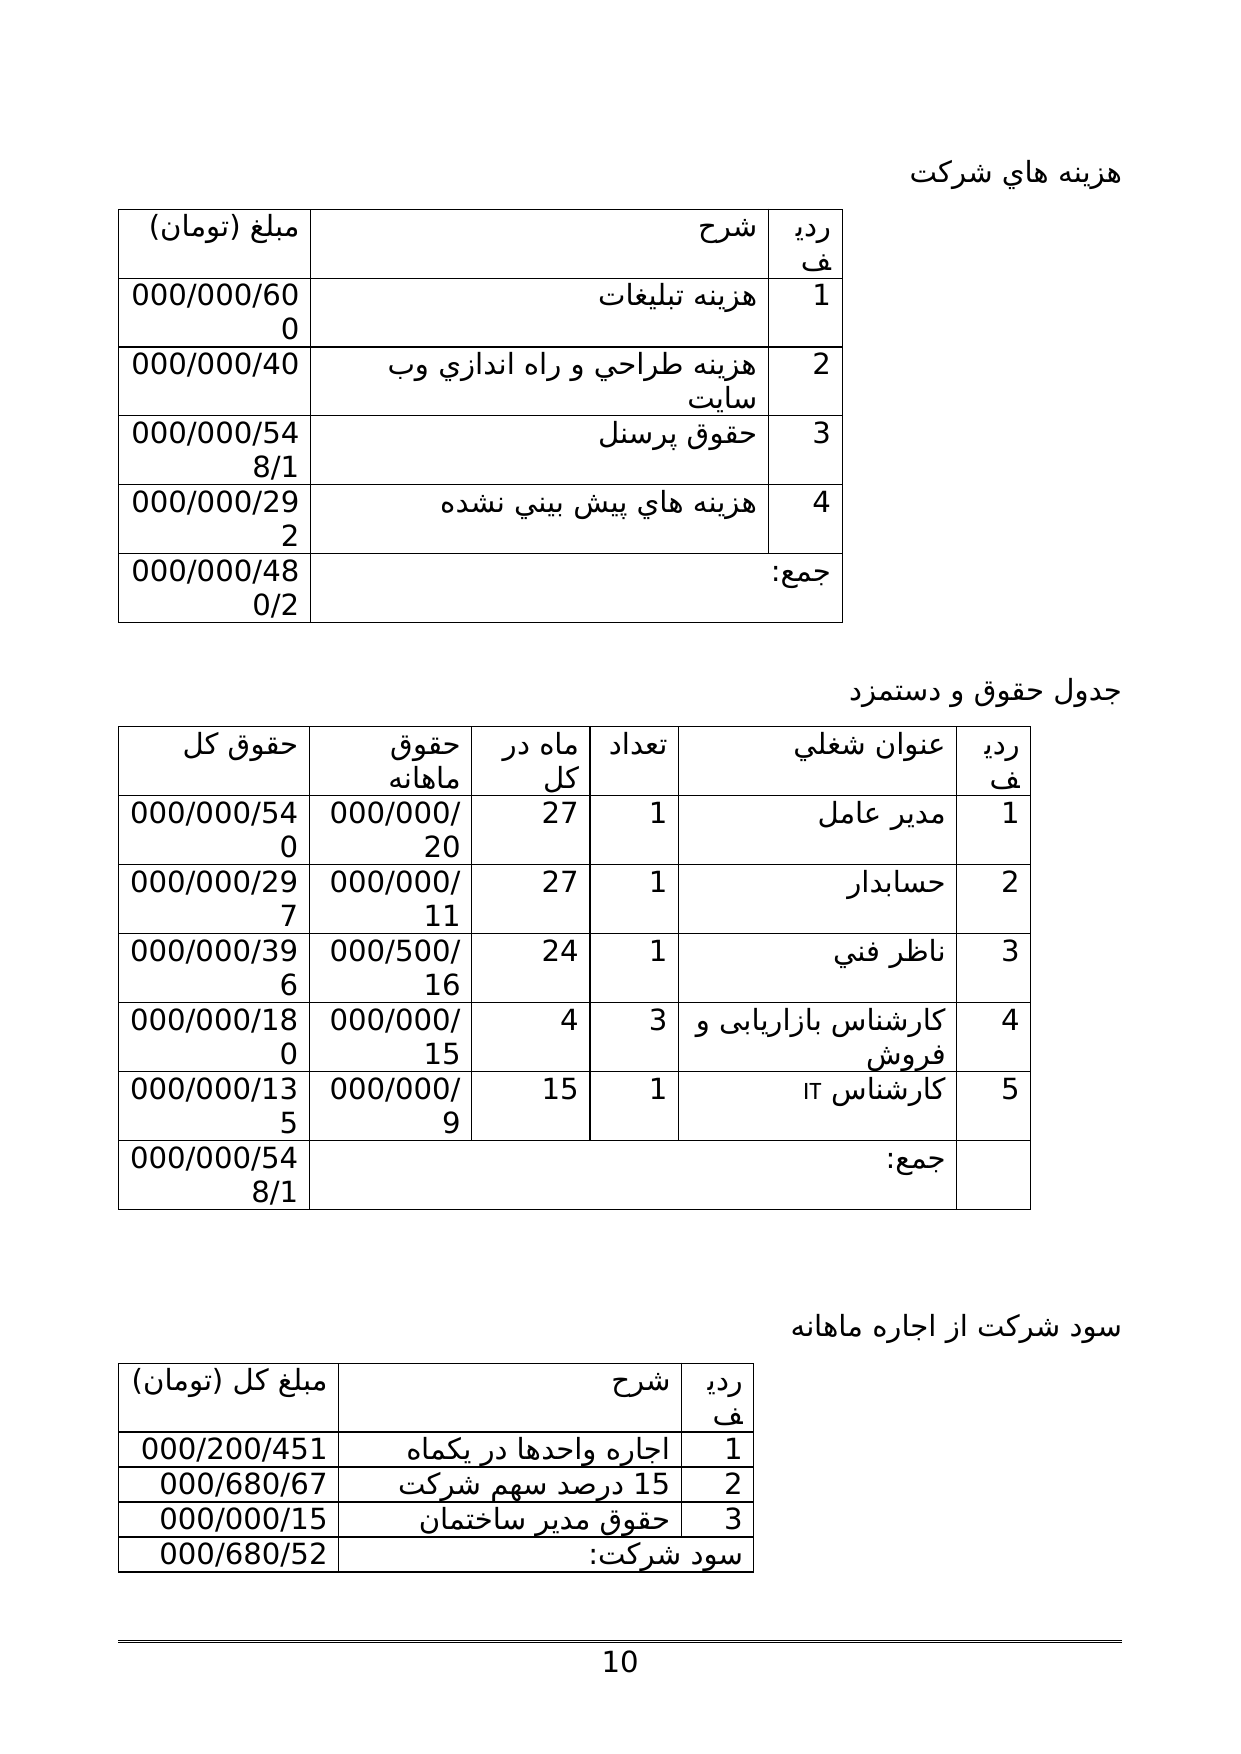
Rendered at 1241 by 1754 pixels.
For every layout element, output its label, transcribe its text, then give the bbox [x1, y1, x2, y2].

table_cell حقوق مدیر ساختمان [339, 1503, 681, 1536]
table_cell 2 [682, 1468, 753, 1501]
table_cell 000/000/9 [310, 1072, 471, 1140]
table_header حقوق کل [119, 727, 309, 795]
table_cell 1 [957, 796, 1030, 864]
table_cell 15 درصد سهم شرکت [339, 1468, 681, 1501]
table_cell 2 [769, 348, 842, 415]
table_cell 000/000/180 [119, 1003, 309, 1071]
table_header رديف [682, 1364, 753, 1431]
table_cell 1 [591, 796, 678, 864]
table_cell 2 [957, 865, 1030, 933]
table_cell 000/000/548/1 [119, 1141, 309, 1209]
table_cell هزينه هاي پيش بيني نشده [311, 485, 768, 553]
table_cell اجاره واحدها در یکماه [339, 1433, 681, 1466]
table_cell مدير عامل [679, 796, 956, 864]
table_cell 000/500/16 [310, 934, 471, 1002]
table_header رديف [957, 727, 1030, 795]
table_cell 27 [472, 865, 589, 933]
table_cell هزينه طراحي و راه اندازي وب سايت [311, 348, 768, 415]
table_cell 27 [472, 796, 589, 864]
table_cell 3 [769, 416, 842, 484]
table_cell کارشناس بازاریابی و فروش [679, 1003, 956, 1071]
table_cell 000/000/297 [119, 865, 309, 933]
table_cell 000/200/451 [119, 1433, 338, 1466]
table_cell 000/000/11 [310, 865, 471, 933]
table_header مبلغ (تومان) [119, 210, 310, 277]
table_cell 000/000/292 [119, 485, 310, 553]
table_cell 24 [472, 934, 589, 1002]
table_cell 4 [769, 485, 842, 553]
table_cell 000/000/396 [119, 934, 309, 1002]
table_cell 1 [769, 279, 842, 346]
table_cell 000/000/15 [119, 1503, 338, 1536]
table_cell کارشناس IT [679, 1072, 956, 1140]
table_cell 000/680/52 [119, 1538, 338, 1571]
table_cell 000/000/135 [119, 1072, 309, 1140]
table_cell 000/000/15 [310, 1003, 471, 1071]
table_cell حسابدار [679, 865, 956, 933]
table_cell [957, 1141, 1030, 1209]
table_cell 1 [591, 934, 678, 1002]
table_cell 15 [472, 1072, 589, 1140]
table_cell 1 [591, 1072, 678, 1140]
table_header رديف [769, 210, 842, 277]
table_cell 3 [682, 1503, 753, 1536]
table_cell سود شرکت: [339, 1538, 753, 1571]
table_header مبلغ کل (تومان) [119, 1364, 338, 1431]
table_header شرح [311, 210, 768, 277]
table_cell 000/000/20 [310, 796, 471, 864]
table_cell 000/680/67 [119, 1468, 338, 1501]
table_cell جمع: [311, 554, 842, 622]
table_cell 000/000/600 [119, 279, 310, 346]
table_header تعداد [591, 727, 678, 795]
table_cell ناظر فني [679, 934, 956, 1002]
table_cell حقوق پرسنل [311, 416, 768, 484]
table_cell 000/000/540 [119, 796, 309, 864]
table_cell 000/000/548/1 [119, 416, 310, 484]
text هزينه هاي شرکت [118, 155, 1122, 189]
table_cell 000/000/40 [119, 348, 310, 415]
table_cell 4 [957, 1003, 1030, 1071]
text سود شرکت از اجاره ماهانه [118, 1309, 1122, 1343]
table_cell هزينه تبليغات [311, 279, 768, 346]
table_header عنوان شغلي [679, 727, 956, 795]
table_cell 3 [957, 934, 1030, 1002]
table_header ماه در کل [472, 727, 589, 795]
table_header حقوق ماهانه [310, 727, 471, 795]
table_cell 1 [682, 1433, 753, 1466]
table_cell 3 [591, 1003, 678, 1071]
table_cell 1 [591, 865, 678, 933]
table_cell 4 [472, 1003, 589, 1071]
table_cell 000/000/480/2 [119, 554, 310, 622]
text جدول حقوق و دستمزد [118, 673, 1122, 707]
table_cell جمع: [310, 1141, 956, 1209]
table_cell 5 [957, 1072, 1030, 1140]
table_header شرح [339, 1364, 681, 1431]
